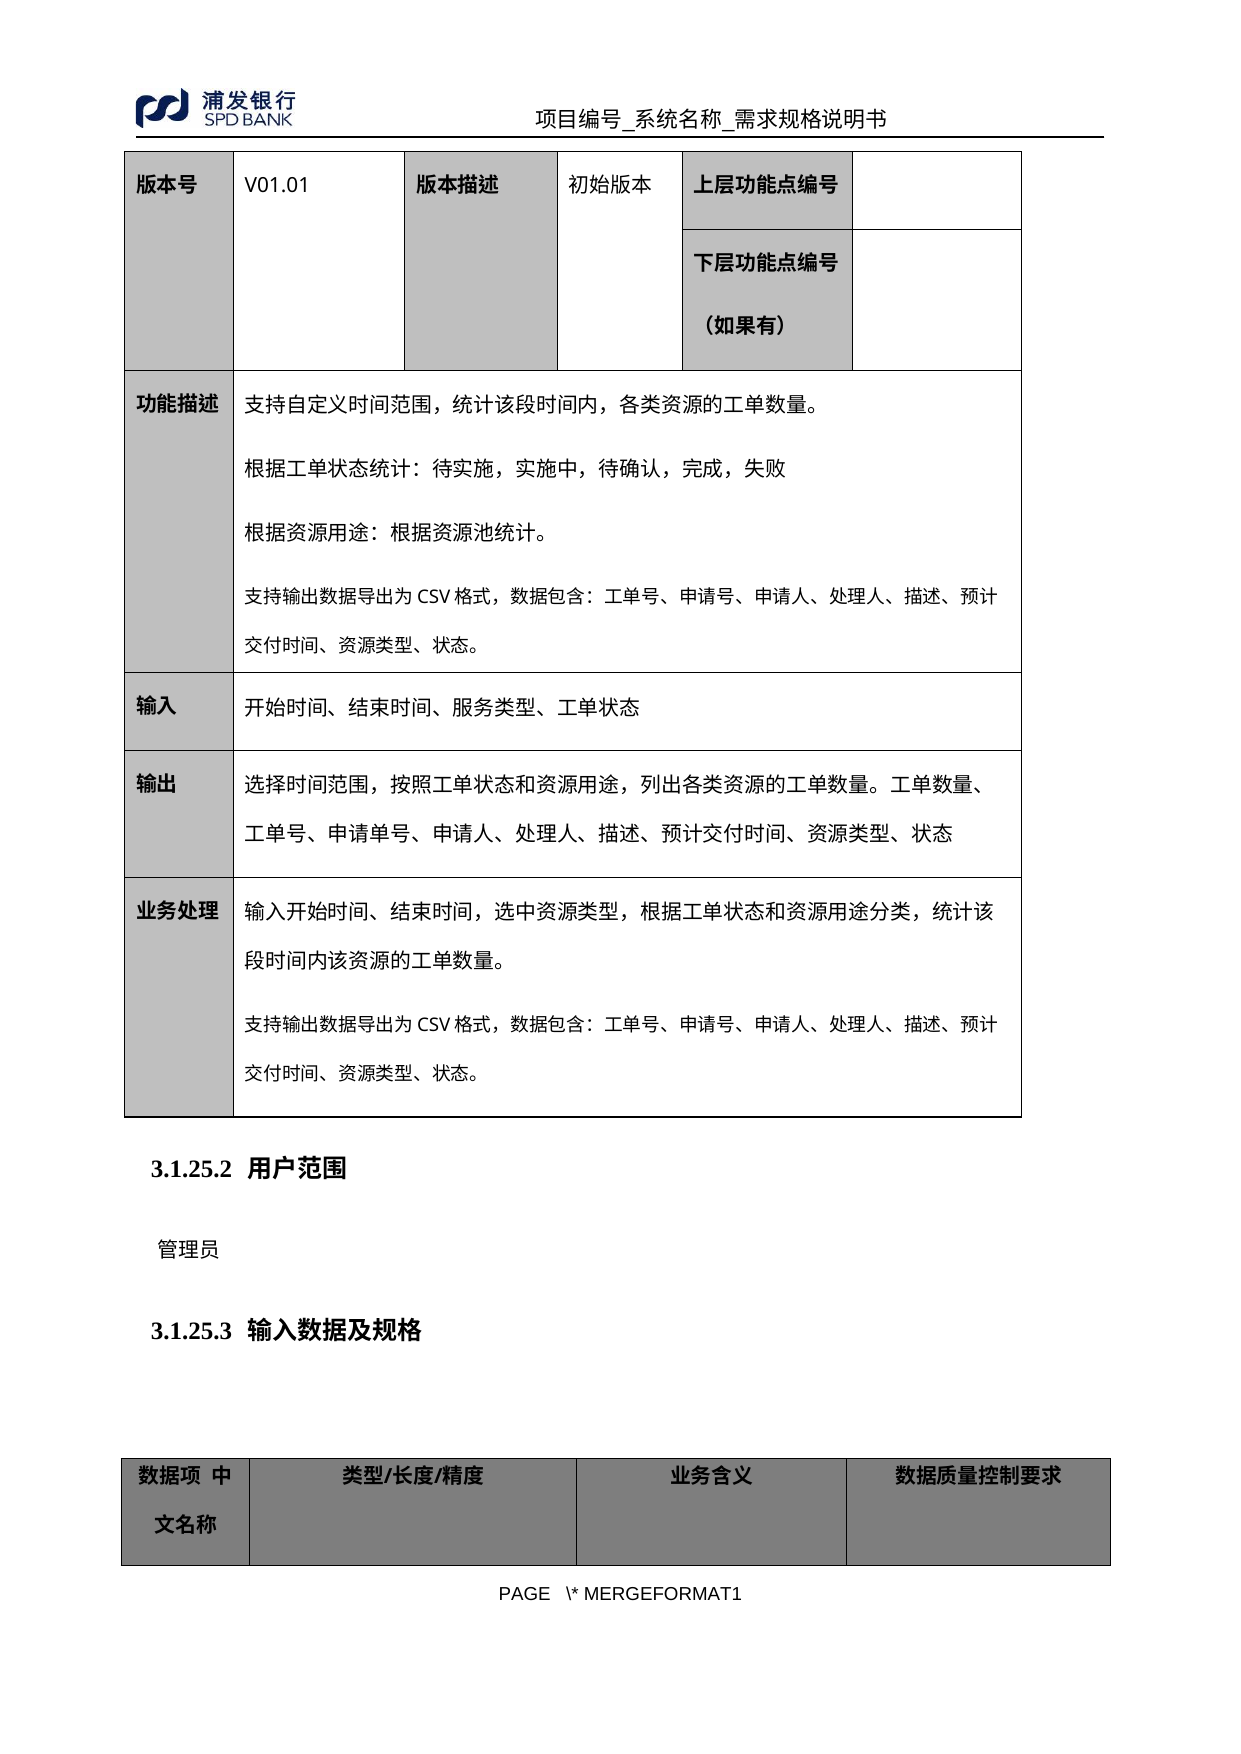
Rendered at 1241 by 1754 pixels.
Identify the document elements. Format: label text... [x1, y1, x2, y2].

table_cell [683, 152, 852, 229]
subtitle 用户范围 [151, 1134, 1104, 1199]
subtitle 输入数据及规格 [151, 1296, 1104, 1361]
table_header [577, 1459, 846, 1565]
picture [135, 88, 296, 128]
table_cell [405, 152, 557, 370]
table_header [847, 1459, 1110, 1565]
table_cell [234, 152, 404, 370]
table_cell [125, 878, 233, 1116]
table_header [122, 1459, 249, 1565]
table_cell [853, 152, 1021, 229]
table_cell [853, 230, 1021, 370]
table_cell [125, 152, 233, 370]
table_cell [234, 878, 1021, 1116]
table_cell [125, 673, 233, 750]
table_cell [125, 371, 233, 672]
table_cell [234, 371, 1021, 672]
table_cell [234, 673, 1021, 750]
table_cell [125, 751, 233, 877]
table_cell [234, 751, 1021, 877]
text 管理员 [136, 1233, 1104, 1266]
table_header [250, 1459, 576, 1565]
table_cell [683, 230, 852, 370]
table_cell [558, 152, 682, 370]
